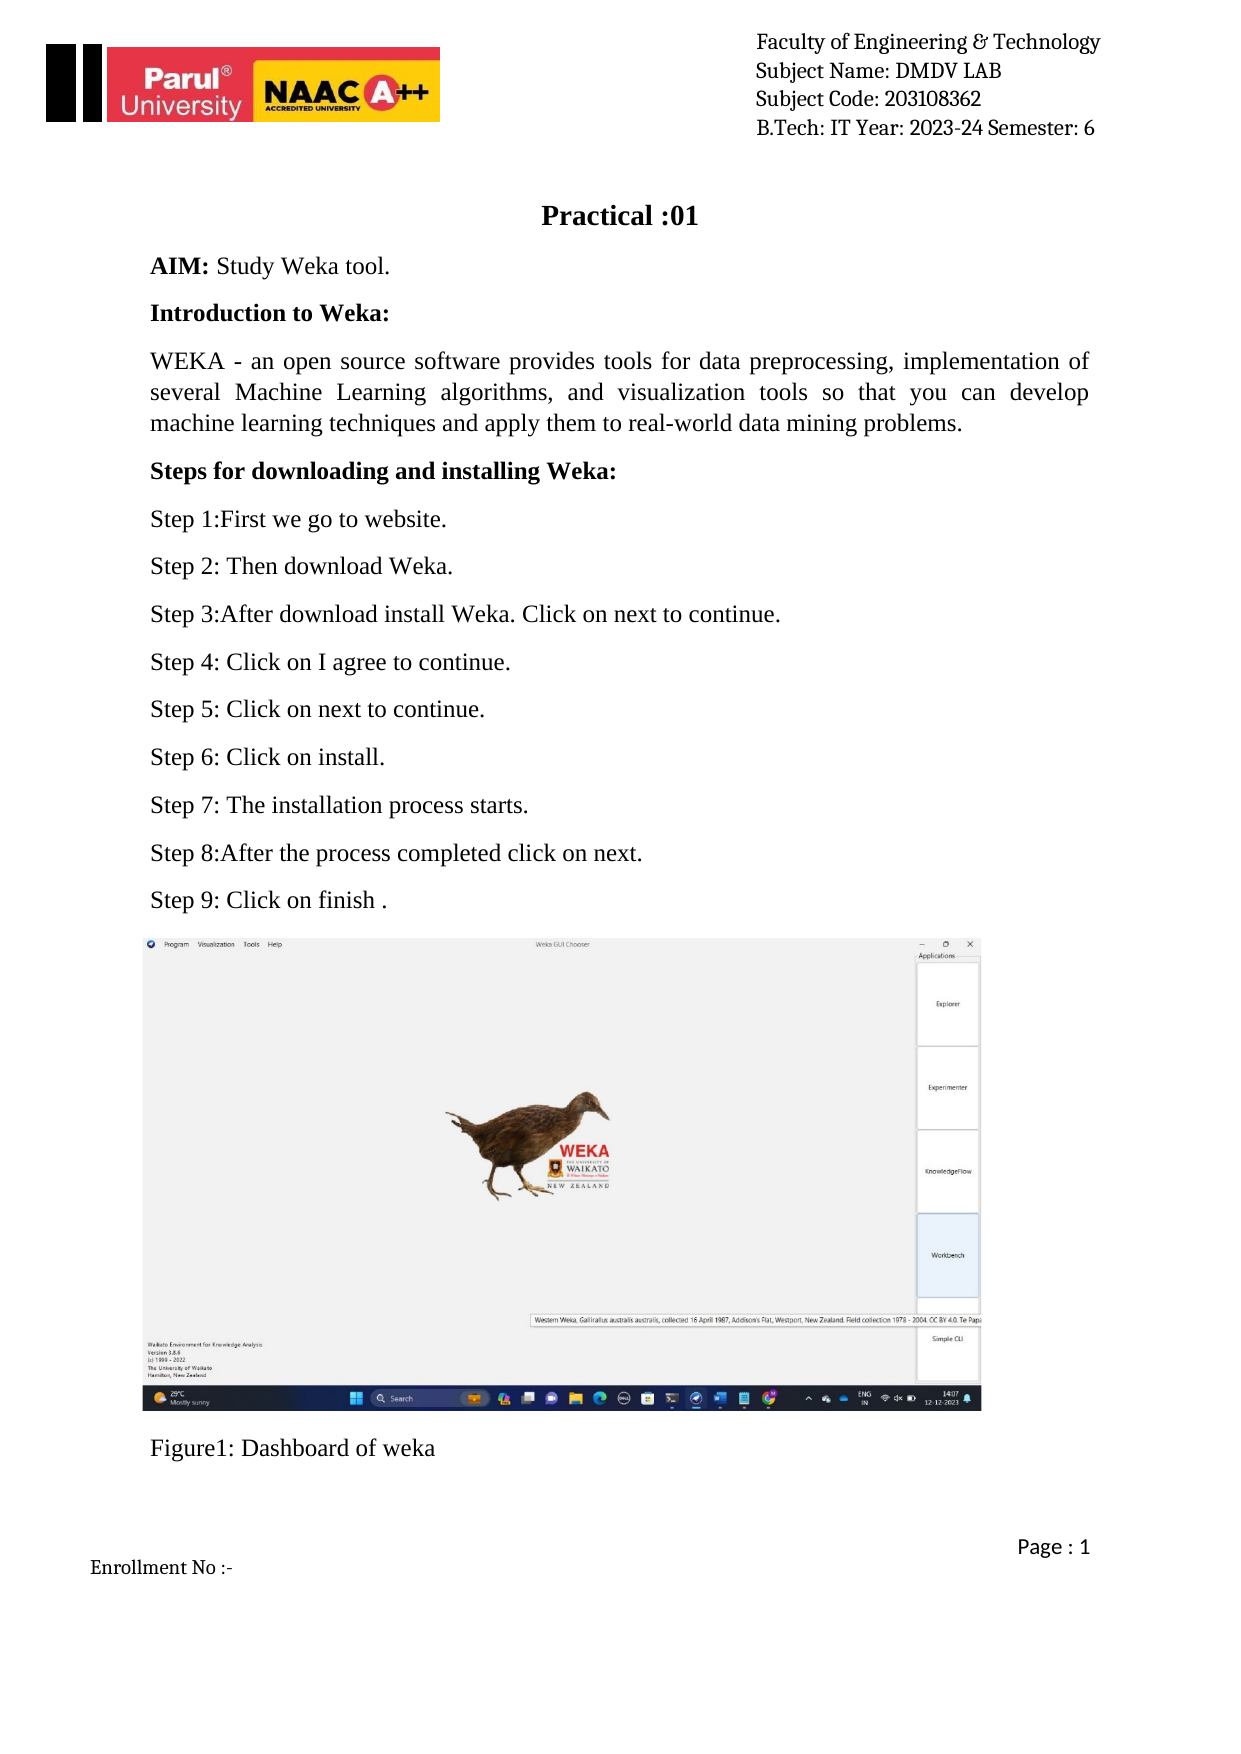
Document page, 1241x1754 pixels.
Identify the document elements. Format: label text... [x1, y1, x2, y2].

text Step 9: Click on finish . [150, 885, 1090, 914]
text AIM: Study Weka tool. [150, 251, 1090, 279]
text Step 1:First we go to website. [150, 504, 1090, 532]
text WEKA - an open source software provides tools for data preprocessing, implementation of several Machine Learning algorithms, and visualization tools so that you can develop machine learning techniques and apply them to real-world data mining problems. [150, 346, 1090, 437]
text Step 3:After download install Weka. Click on next to continue. [150, 599, 1090, 628]
text Step 4: Click on I agree to continue. [150, 647, 1090, 676]
text Step 2: Then download Weka. [150, 551, 1090, 580]
picture [107, 47, 440, 122]
text Steps for downloading and installing Weka: [150, 456, 1090, 485]
text Practical :01 [150, 198, 1090, 232]
text Figure1: Dashboard of weka [150, 1433, 1090, 1462]
text Introduction to Weka: [150, 298, 1090, 327]
text Step 6: Click on install. [150, 742, 1090, 771]
text Step 5: Click on next to continue. [150, 694, 1090, 723]
text Step 7: The installation process starts. [150, 790, 1090, 819]
picture [142, 938, 982, 1411]
text Step 8:After the process completed click on next. [150, 838, 1090, 866]
